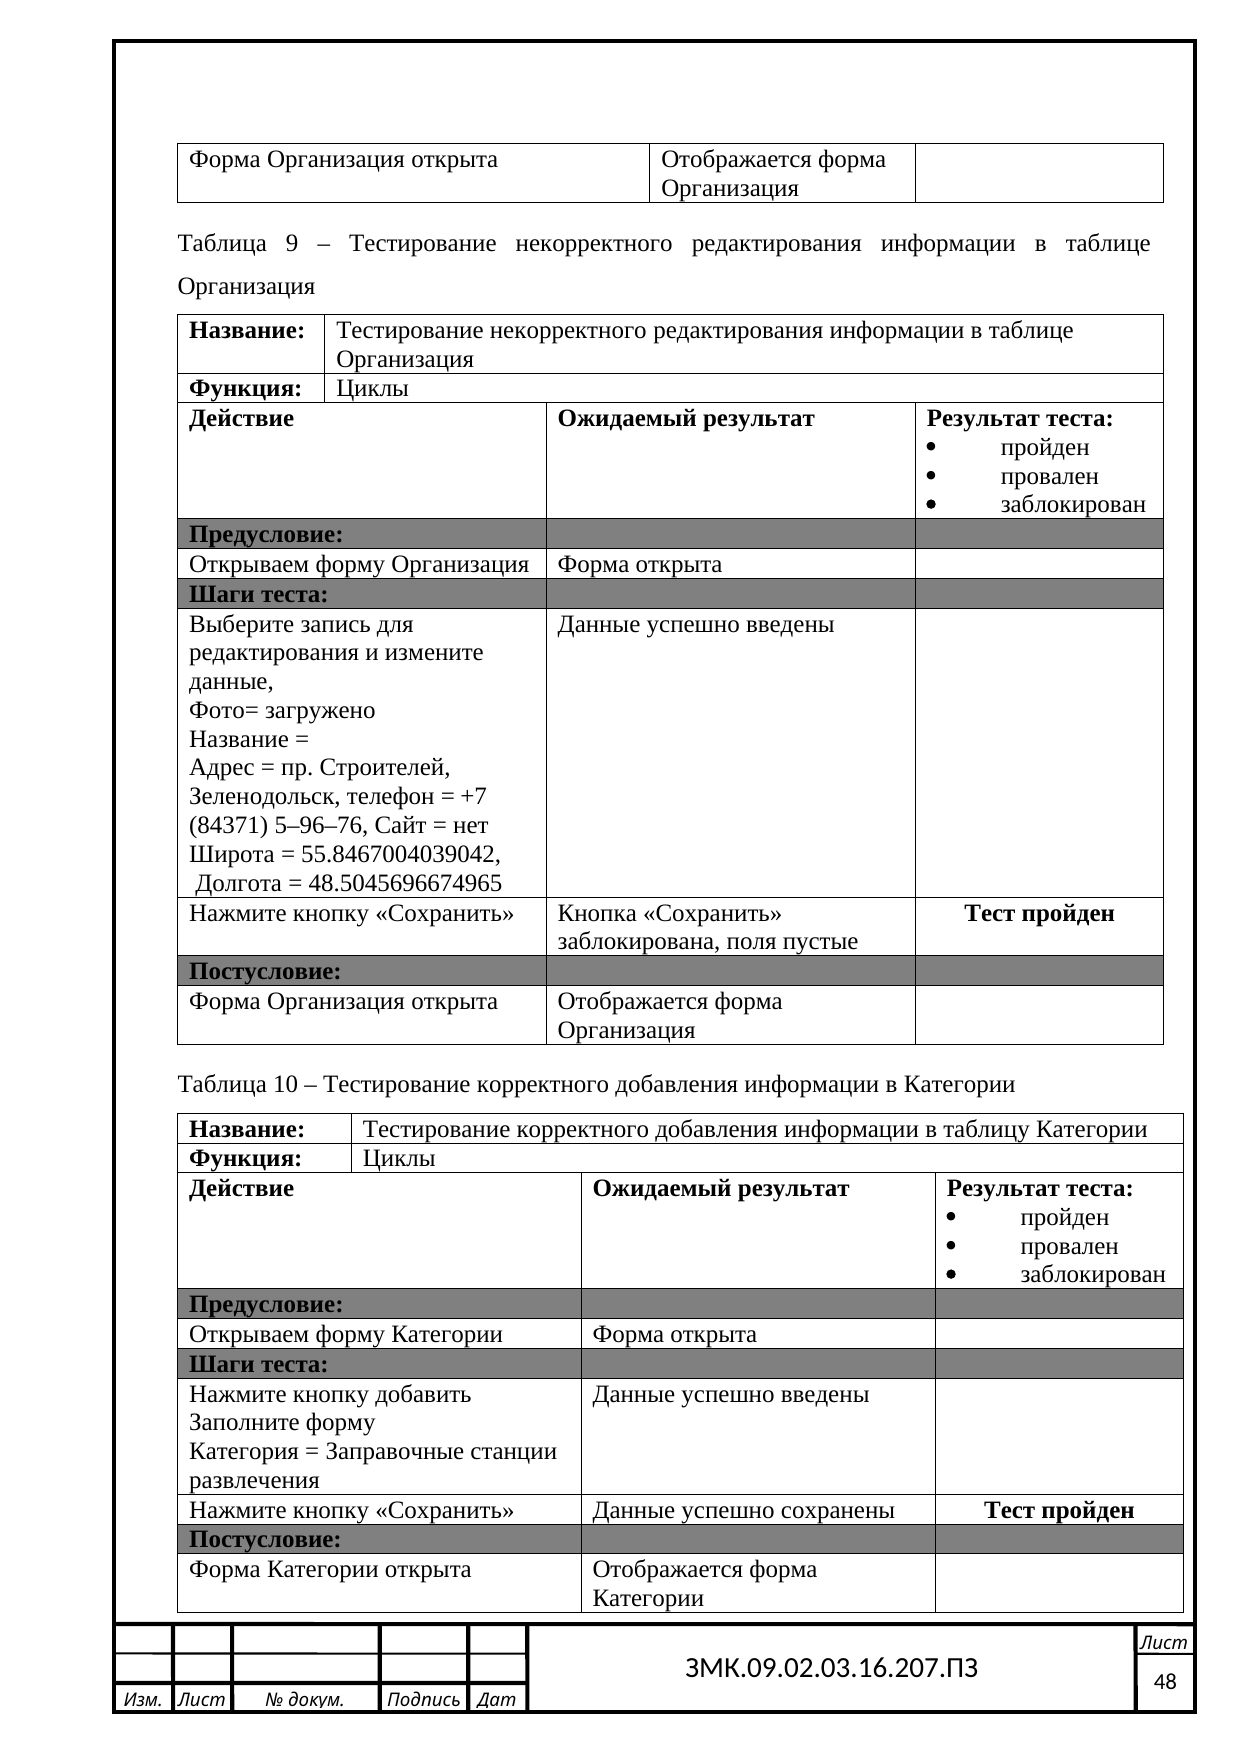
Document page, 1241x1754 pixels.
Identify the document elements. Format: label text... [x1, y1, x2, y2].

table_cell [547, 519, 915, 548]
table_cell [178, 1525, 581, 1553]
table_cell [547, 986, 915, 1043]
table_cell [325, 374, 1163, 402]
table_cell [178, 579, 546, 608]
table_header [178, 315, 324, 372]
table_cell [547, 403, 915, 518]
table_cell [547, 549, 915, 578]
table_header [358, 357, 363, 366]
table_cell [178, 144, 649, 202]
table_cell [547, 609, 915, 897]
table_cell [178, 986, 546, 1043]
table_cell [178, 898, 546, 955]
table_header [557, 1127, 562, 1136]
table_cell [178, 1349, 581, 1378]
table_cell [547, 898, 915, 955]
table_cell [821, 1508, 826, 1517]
text Таблица 9 – Тестирование некорректного редактирования информации в таблице Организация [177, 228, 1152, 299]
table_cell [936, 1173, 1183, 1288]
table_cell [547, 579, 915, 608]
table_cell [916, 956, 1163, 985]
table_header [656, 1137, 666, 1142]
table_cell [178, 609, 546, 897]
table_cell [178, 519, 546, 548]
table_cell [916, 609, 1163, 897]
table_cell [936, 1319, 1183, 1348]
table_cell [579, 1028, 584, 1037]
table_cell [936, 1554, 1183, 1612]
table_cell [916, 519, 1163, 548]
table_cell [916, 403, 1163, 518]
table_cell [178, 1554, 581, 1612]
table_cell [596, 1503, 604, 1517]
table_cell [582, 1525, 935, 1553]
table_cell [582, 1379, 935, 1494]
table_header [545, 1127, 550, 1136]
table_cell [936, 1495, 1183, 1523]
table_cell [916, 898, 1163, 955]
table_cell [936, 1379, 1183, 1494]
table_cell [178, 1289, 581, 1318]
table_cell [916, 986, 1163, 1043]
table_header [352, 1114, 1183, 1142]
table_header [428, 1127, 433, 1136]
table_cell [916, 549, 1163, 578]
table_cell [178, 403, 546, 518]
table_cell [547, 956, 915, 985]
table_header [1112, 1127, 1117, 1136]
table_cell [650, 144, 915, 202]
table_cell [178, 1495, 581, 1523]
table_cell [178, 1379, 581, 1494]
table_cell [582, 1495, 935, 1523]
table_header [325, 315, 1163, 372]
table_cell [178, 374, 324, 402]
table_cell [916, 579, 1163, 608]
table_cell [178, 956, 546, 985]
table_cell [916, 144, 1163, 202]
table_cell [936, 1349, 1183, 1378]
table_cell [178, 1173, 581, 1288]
text Таблица 10 – Тестирование корректного добавления информации в Категории [177, 1069, 1152, 1098]
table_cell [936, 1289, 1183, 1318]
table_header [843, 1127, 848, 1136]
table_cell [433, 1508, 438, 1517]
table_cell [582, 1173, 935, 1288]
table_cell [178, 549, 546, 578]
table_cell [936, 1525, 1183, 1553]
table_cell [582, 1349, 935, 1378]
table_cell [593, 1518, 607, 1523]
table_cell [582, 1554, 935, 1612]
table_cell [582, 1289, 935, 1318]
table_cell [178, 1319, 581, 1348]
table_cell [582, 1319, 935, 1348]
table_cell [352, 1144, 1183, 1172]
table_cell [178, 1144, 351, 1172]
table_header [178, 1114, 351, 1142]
